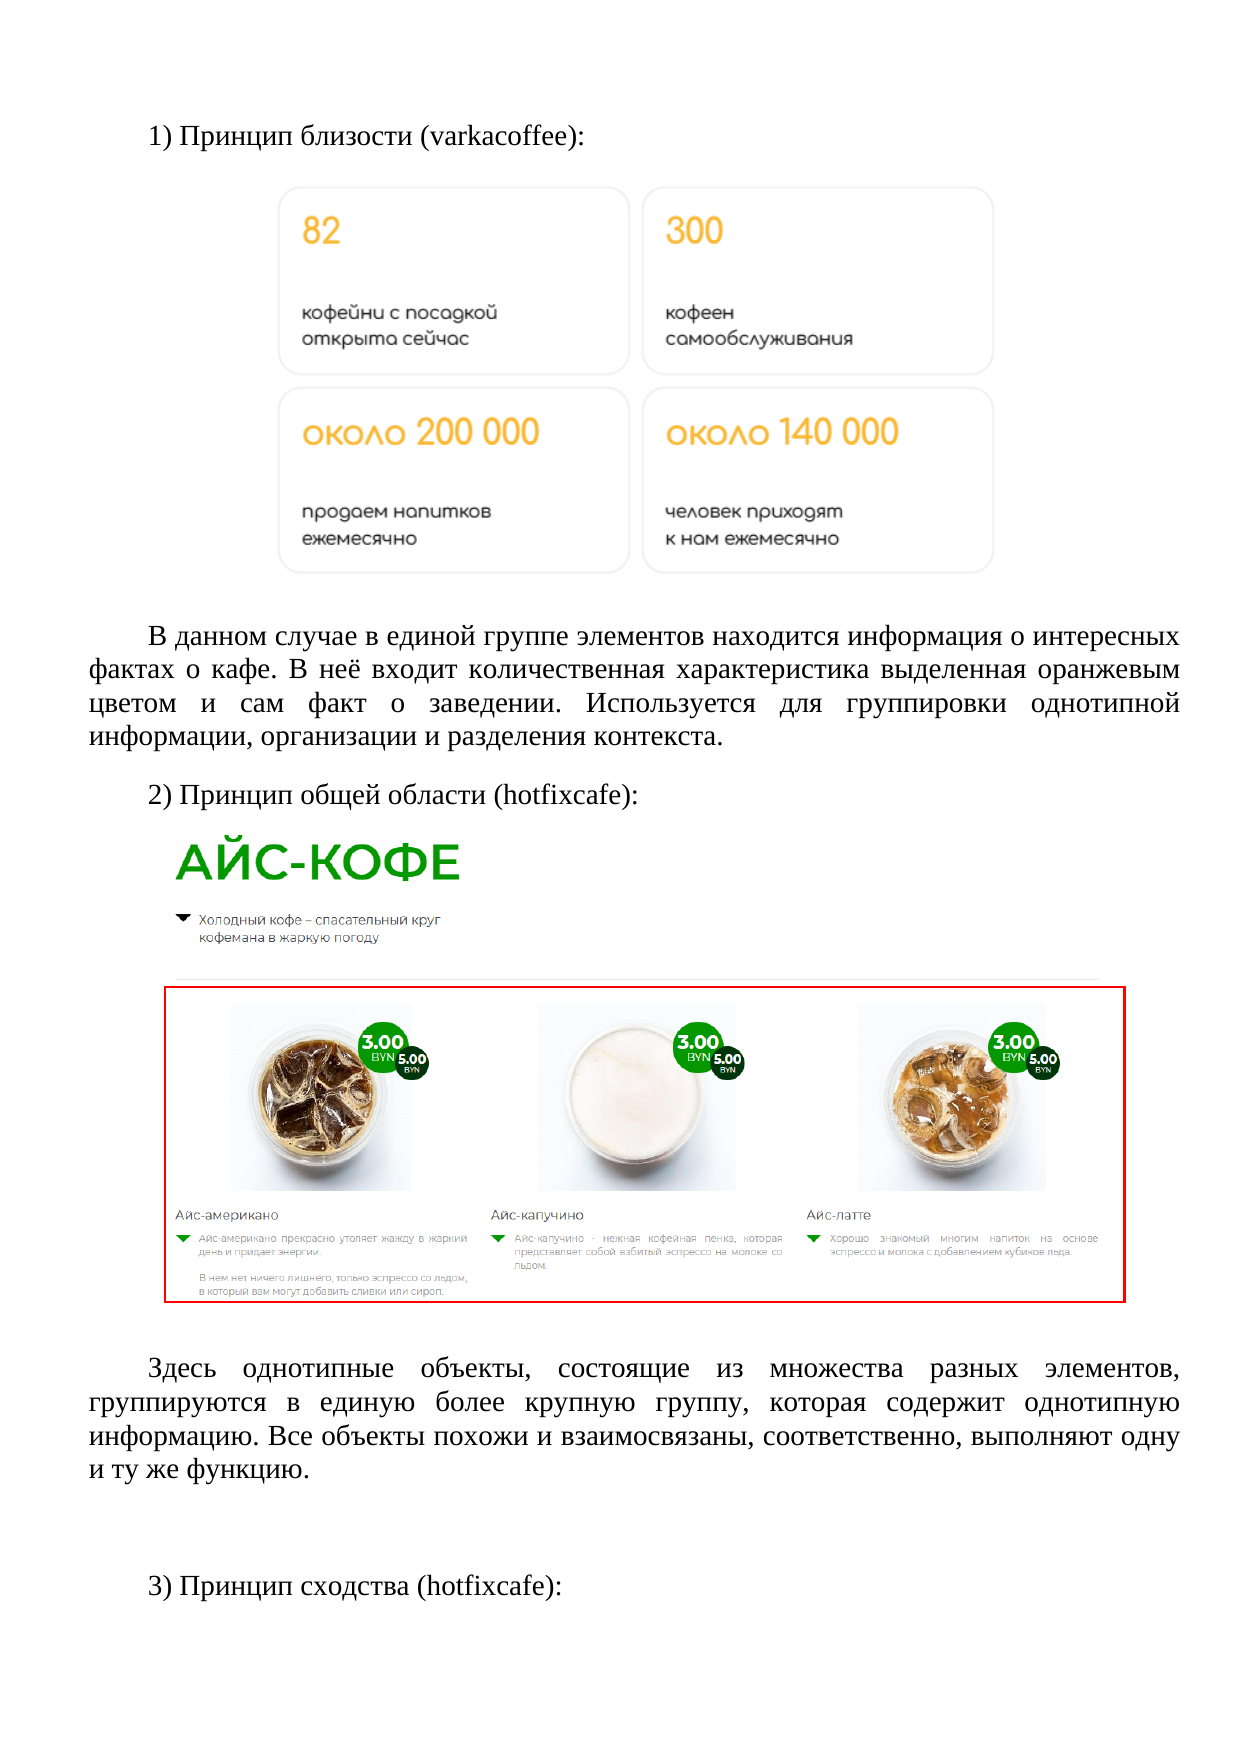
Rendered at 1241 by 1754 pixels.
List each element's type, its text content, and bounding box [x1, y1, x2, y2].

text 3) Принцип сходства (hotfixcafe): [88, 1568, 1181, 1602]
text Здесь однотипные объекты, состоящие из множества разных элементов, группируются в единую более крупную группу, которая содержит однотипную информацию. Все объекты похожи и взаимосвязаны, соответственно, выполняют одну и ту же функцию. [88, 1351, 1181, 1485]
text 2) Принцип общей области (hotfixcafe): [88, 777, 1181, 810]
picture [153, 827, 1122, 1326]
picture [166, 988, 1122, 1301]
text 1) Принцип близости (varkacoffee): [88, 118, 1181, 152]
picture [258, 176, 1012, 593]
text В данном случае в единой группе элементов находится информация о интересных фактах о кафе. В неё входит количественная характеристика выделенная оранжевым цветом и сам факт о заведении. Используется для группировки однотипной информации, организации и разделения контекста. [88, 618, 1181, 752]
